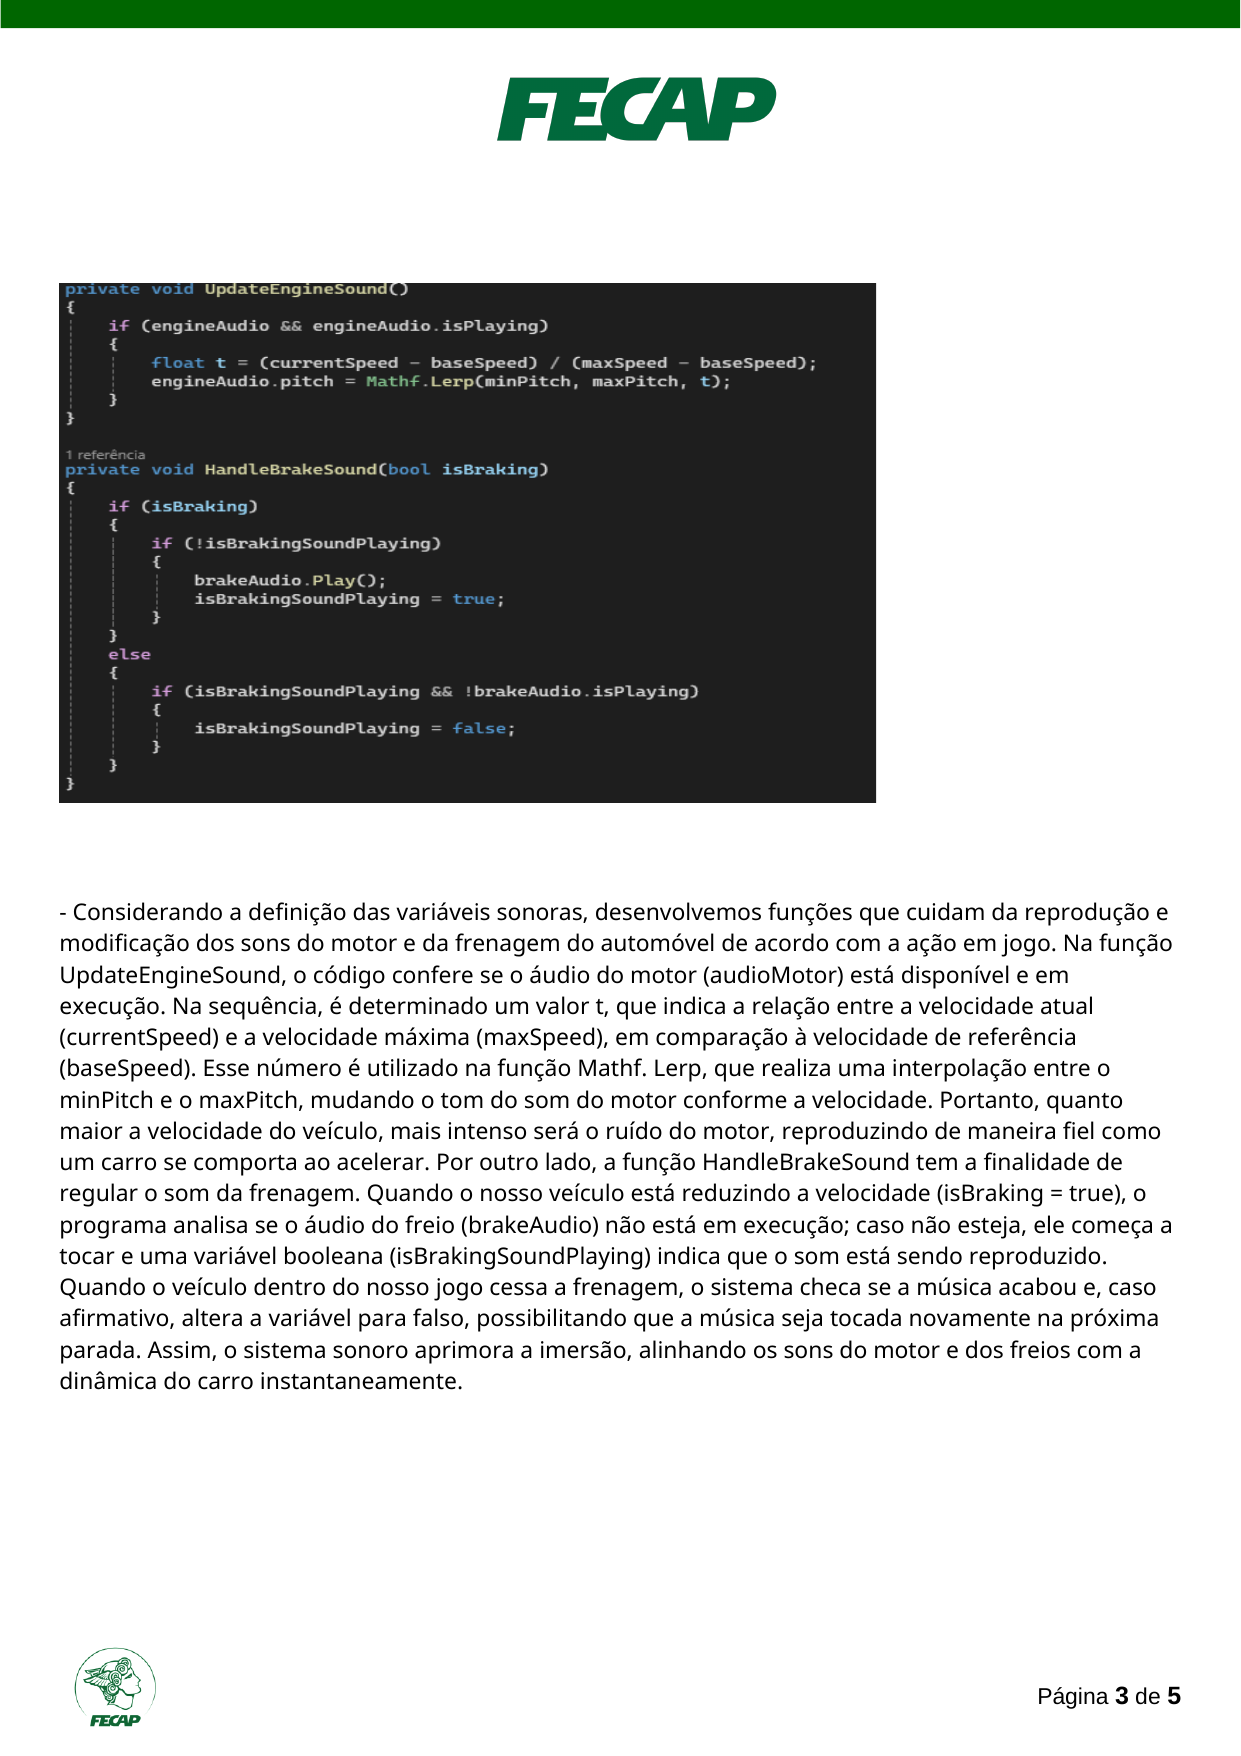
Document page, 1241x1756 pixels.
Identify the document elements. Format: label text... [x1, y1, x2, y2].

picture [59, 1631, 170, 1742]
picture [493, 77, 780, 141]
picture [59, 283, 877, 803]
text - Considerando a definição das variáveis sonoras, desenvolvemos funções que cuidam da reprodução e modificação dos sons do motor e da frenagem do automóvel de acordo com a ação em jogo. Na função UpdateEngineSound, o código confere se o áudio do motor (audioMotor) está disponível e em execução. Na sequência, é determinado um valor t, que indica a relação entre a velocidade atual (currentSpeed) e a velocidade máxima (maxSpeed), em comparação à velocidade de referência (baseSpeed). Esse número é utilizado na função Mathf. Lerp, que realiza uma interpolação entre o minPitch e o maxPitch, mudando o tom do som do motor conforme a velocidade. Portanto, quanto maior a velocidade do veículo, mais intenso será o ruído do motor, reproduzindo de maneira fiel como um carro se comporta ao acelerar. Por outro lado, a função HandleBrakeSound tem a finalidade de regular o som da frenagem. Quando o nosso veículo está reduzindo a velocidade (isBraking = true), o programa analisa se o áudio do freio (brakeAudio) não está em execução; caso não esteja, ele começa a tocar e uma variável booleana (isBrakingSoundPlaying) indica que o som está sendo reproduzido. Quando o veículo dentro do nosso jogo cessa a frenagem, o sistema checa se a música acabou e, caso afirmativo, altera a variável para falso, possibilitando que a música seja tocada novamente na próxima parada. Assim, o sistema sonoro aprimora a imersão, alinhando os sons do motor e dos freios com a dinâmica do carro instantaneamente. [59, 896, 1181, 1396]
